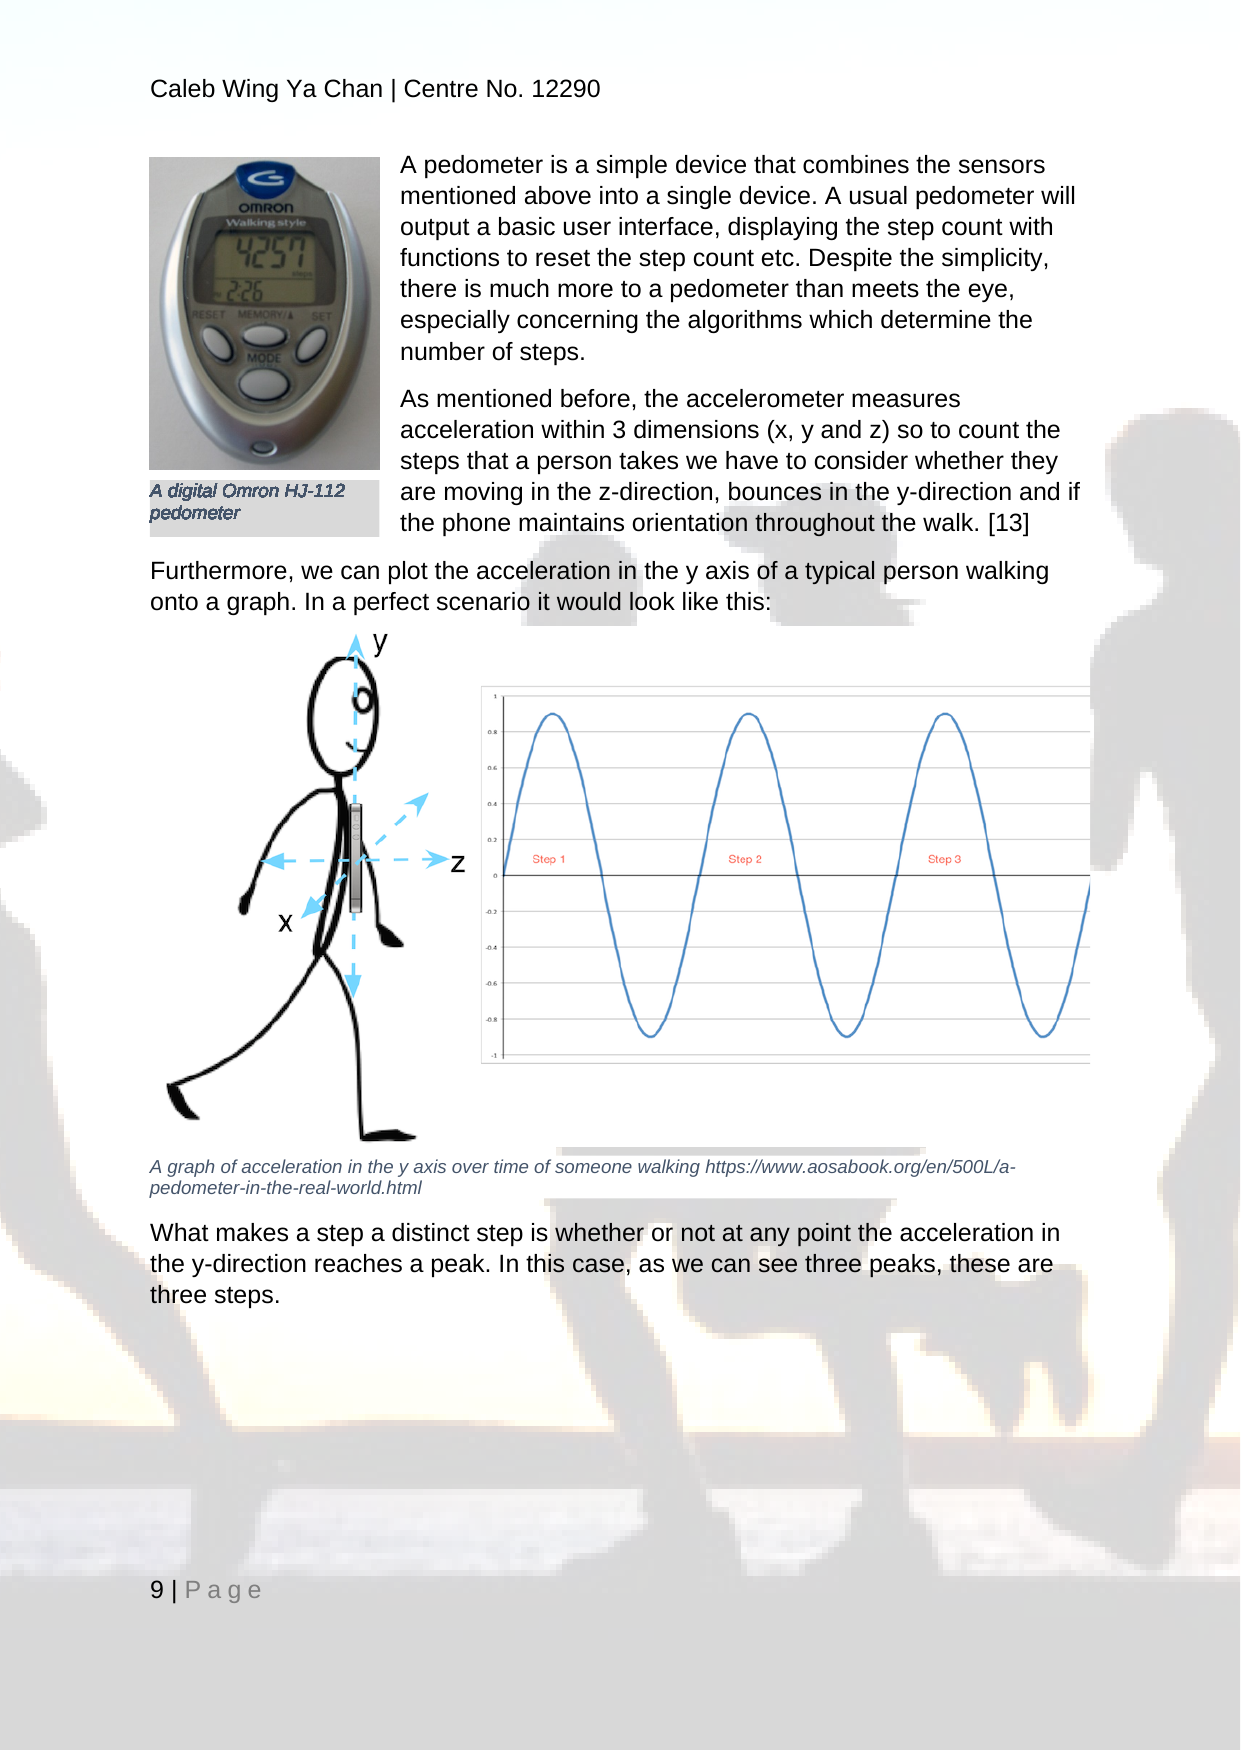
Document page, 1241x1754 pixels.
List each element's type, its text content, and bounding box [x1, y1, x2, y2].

text As mentioned before, the accelerometer measures acceleration within 3 dimensions (x, y and z) so to count the steps that a person takes we have to consider whether they are moving in the z-direction, bounces in the y-direction and if the phone maintains orientation throughout the walk. [150, 384, 1090, 537]
picture [150, 626, 1091, 1147]
text Furthermore, we can plot the acceleration in the y axis of a typical person walking onto a graph. In a perfect scenario it would look like this: [150, 556, 1090, 616]
text A pedometer is a simple device that combines the sensors mentioned above into a single device. A usual pedometer will output a basic user interface, displaying the step count with functions to reset the step count etc. Despite the simplicity, there is much more to a pedometer than meets the eye, especially concerning the algorithms which determine the number of steps. [150, 150, 1090, 365]
picture [149, 157, 380, 470]
text What makes a step a distinct step is whether or not at any point the acceleration in the y-direction reaches a peak. In this case, as we can see three peaks, these are three steps. [150, 1199, 1090, 1308]
